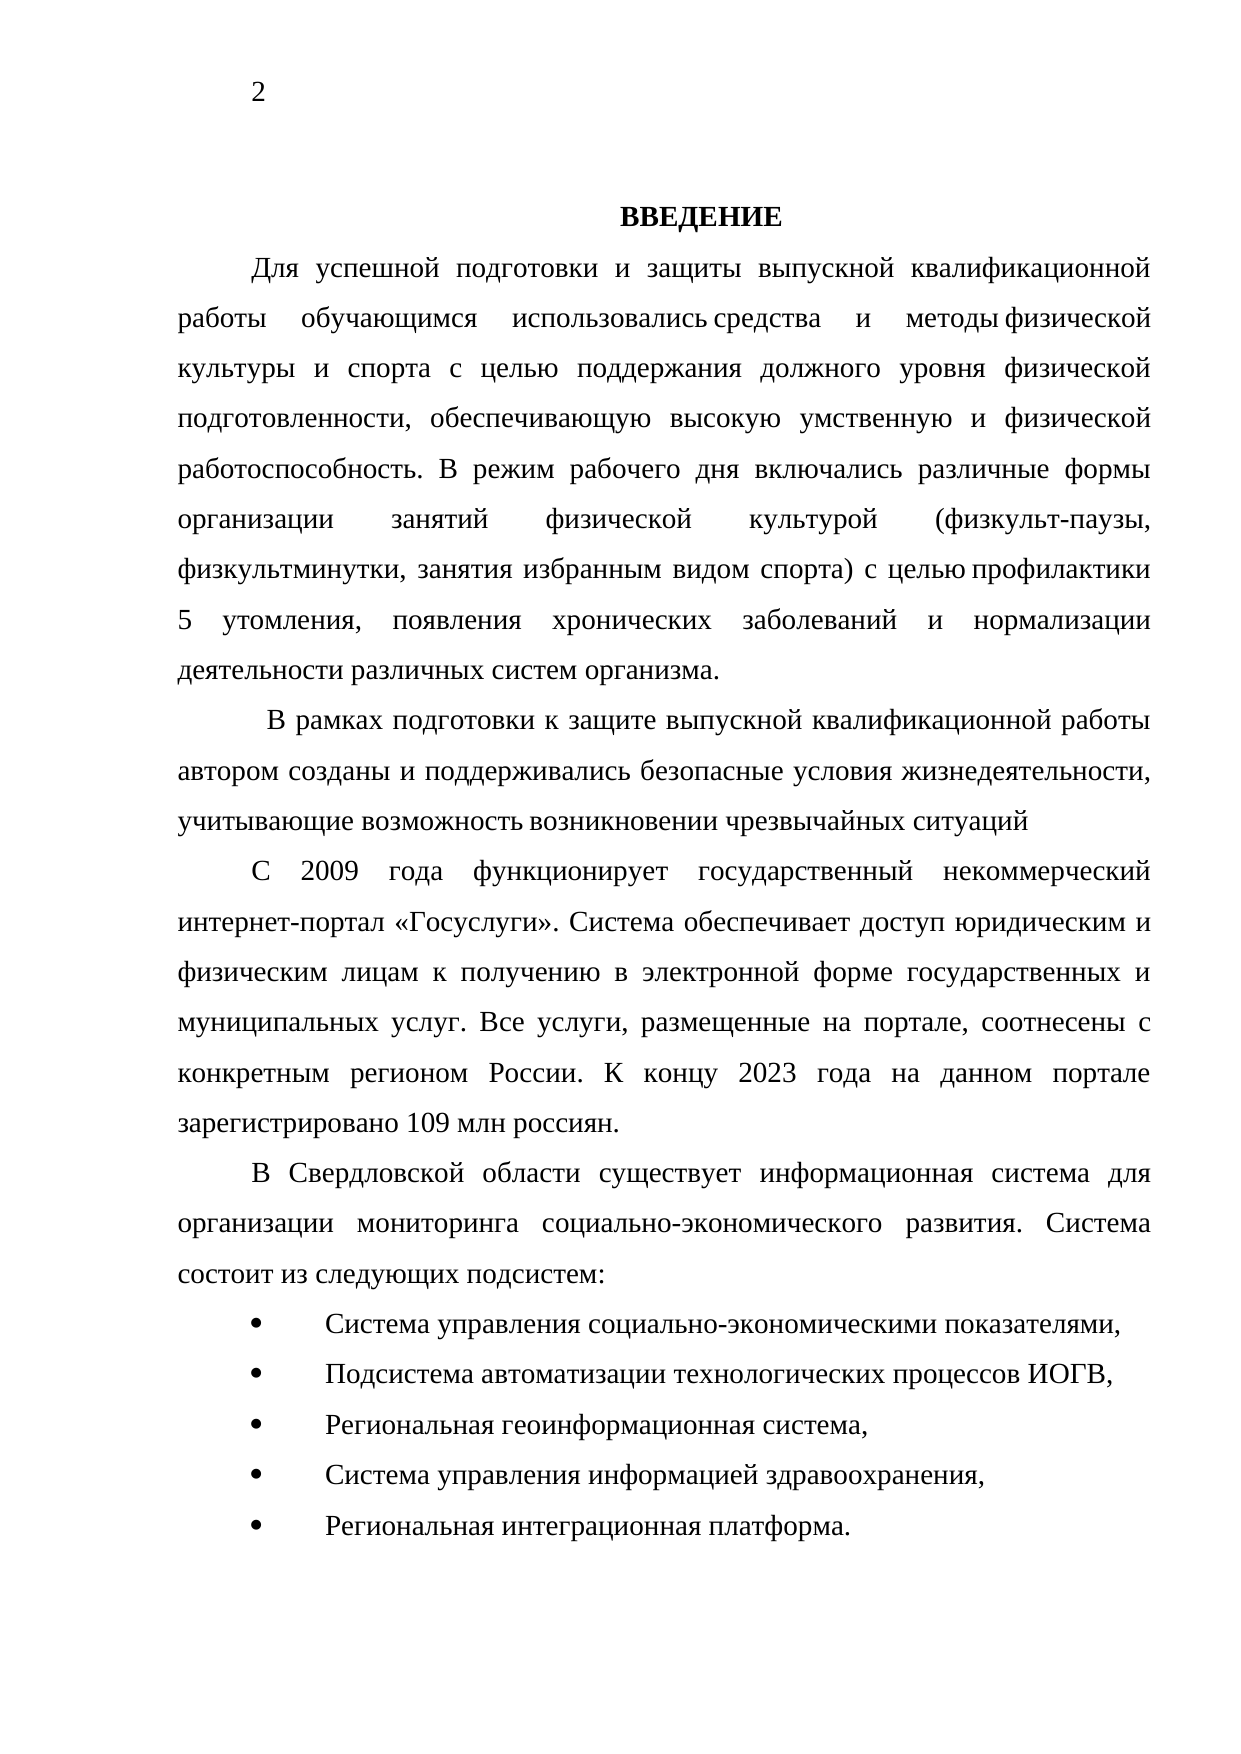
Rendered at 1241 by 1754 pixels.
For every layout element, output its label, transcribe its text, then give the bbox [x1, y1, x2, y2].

text С 2009 года функционирует государственный некоммерческий интернет-портал «Госуслуги». Система обеспечивает доступ юридическим и физическим лицам к получению в электронной форме государственных и муниципальных услуг. Все услуги, размещенные на портале, соотнесены с конкретным регионом России. К концу 2023 года на данном портале зарегистрировано 109 млн россиян. [177, 853, 1152, 1138]
list Система управления социально-экономическими показателями, [177, 1306, 1152, 1340]
list Региональная геоинформационная система, [177, 1407, 1152, 1441]
list Подсистема автоматизации технологических процессов ИОГВ, [177, 1357, 1152, 1390]
text ВВЕДЕНИЕ [177, 199, 1152, 233]
text В рамках подготовки к защите выпускной квалификационной работы автором созданы и поддерживались безопасные условия жизнедеятельности, учитывающие возможность возникновении чрезвычайных ситуаций [177, 702, 1152, 837]
list Региональная интеграционная платформа. [177, 1508, 1152, 1542]
list Система управления информацией здравоохранения, [177, 1457, 1152, 1491]
text В Свердловской области существует информационная система для организации мониторинга социально-экономического развития. Система состоит из следующих подсистем: [177, 1155, 1152, 1289]
text Для успешной подготовки и защиты выпускной квалификационной работы обучающимся использовались средства и методы физической культуры и спорта с целью поддержания должного уровня физической подготовленности, обеспечивающую высокую умственную и физической работоспособность. В режим рабочего дня включались различные формы организации занятий физической культурой (физкульт-паузы, физкультминутки, занятия избранным видом спорта) с целью профилактики 5 утомления, появления хронических заболеваний и нормализации деятельности различных систем организма. [177, 250, 1152, 686]
